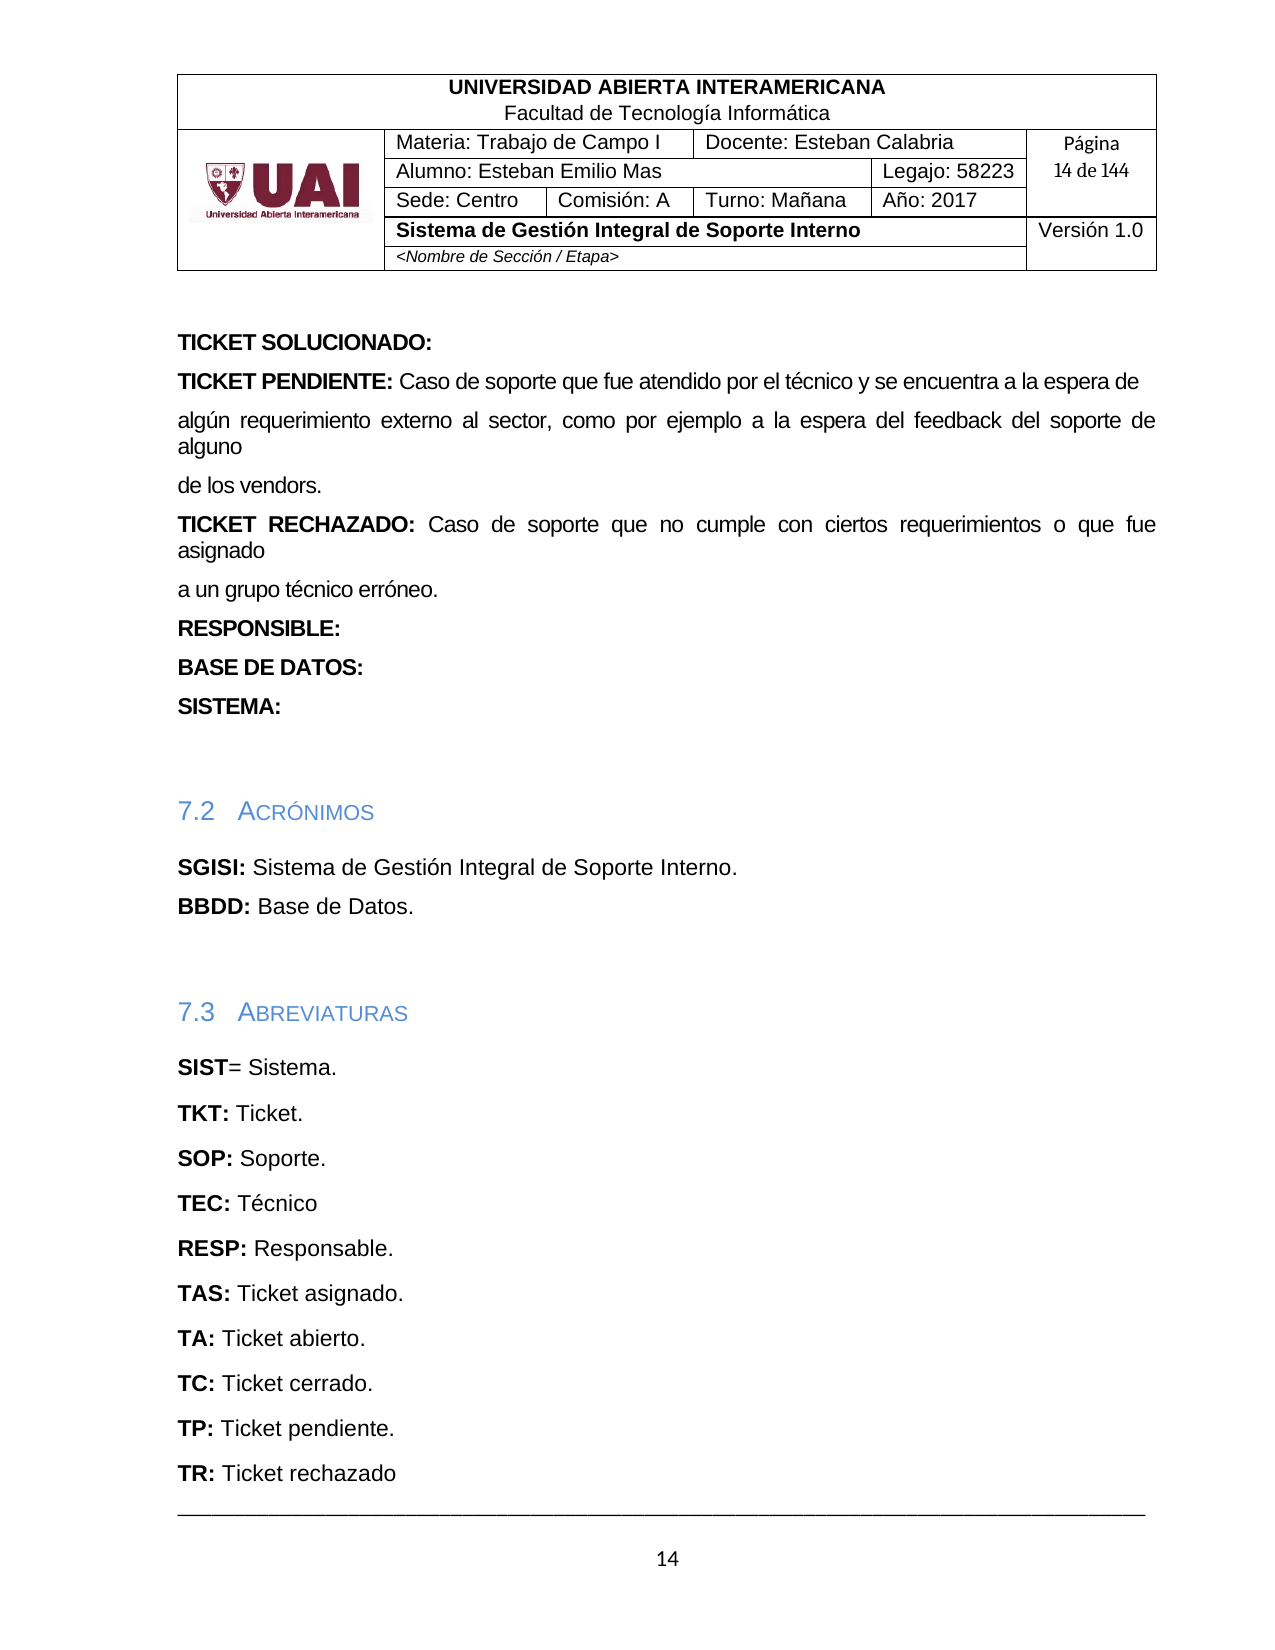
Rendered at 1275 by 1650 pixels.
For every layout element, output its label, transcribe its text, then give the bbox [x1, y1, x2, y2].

text BASE DE DATOS: [177, 654, 1157, 680]
text RESPONSIBLE: [177, 615, 1157, 641]
text SIST= Sistema. [177, 1054, 1157, 1081]
text TICKET PENDIENTE: Caso de soporte que fue atendido por el técnico y se encuentra a la espera de [177, 368, 1157, 394]
text TAS: Ticket asignado. [177, 1280, 1157, 1306]
text a un grupo técnico erróneo. [177, 576, 1157, 602]
text TEC: Técnico [177, 1190, 1157, 1216]
text TC: Ticket cerrado. [177, 1370, 1157, 1396]
subtitle Acrónimos [177, 795, 1157, 827]
text SISTEMA: [177, 693, 1157, 719]
text TKT: Ticket. [177, 1099, 1157, 1126]
text SOP: Soporte. [177, 1144, 1157, 1171]
text TP: Ticket pendiente. [177, 1415, 1157, 1442]
text de los vendors. [177, 472, 1157, 498]
picture [188, 155, 374, 223]
text algún requerimiento externo al sector, como por ejemplo a la espera del feedback del soporte de alguno [177, 407, 1157, 459]
text TICKET SOLUCIONADO: [177, 329, 1157, 355]
text SGISI: Sistema de Gestión Integral de Soporte Interno. [177, 854, 1157, 880]
text TA: Ticket abierto. [177, 1325, 1157, 1351]
text TR: Ticket rechazado [177, 1460, 1157, 1487]
text BBDD: Base de Datos. [177, 893, 1157, 919]
text TICKET RECHAZADO: Caso de soporte que no cumple con ciertos requerimientos o que fue asignado [177, 511, 1157, 563]
text RESP: Responsable. [177, 1235, 1157, 1261]
subtitle Abreviaturas [177, 996, 1157, 1027]
